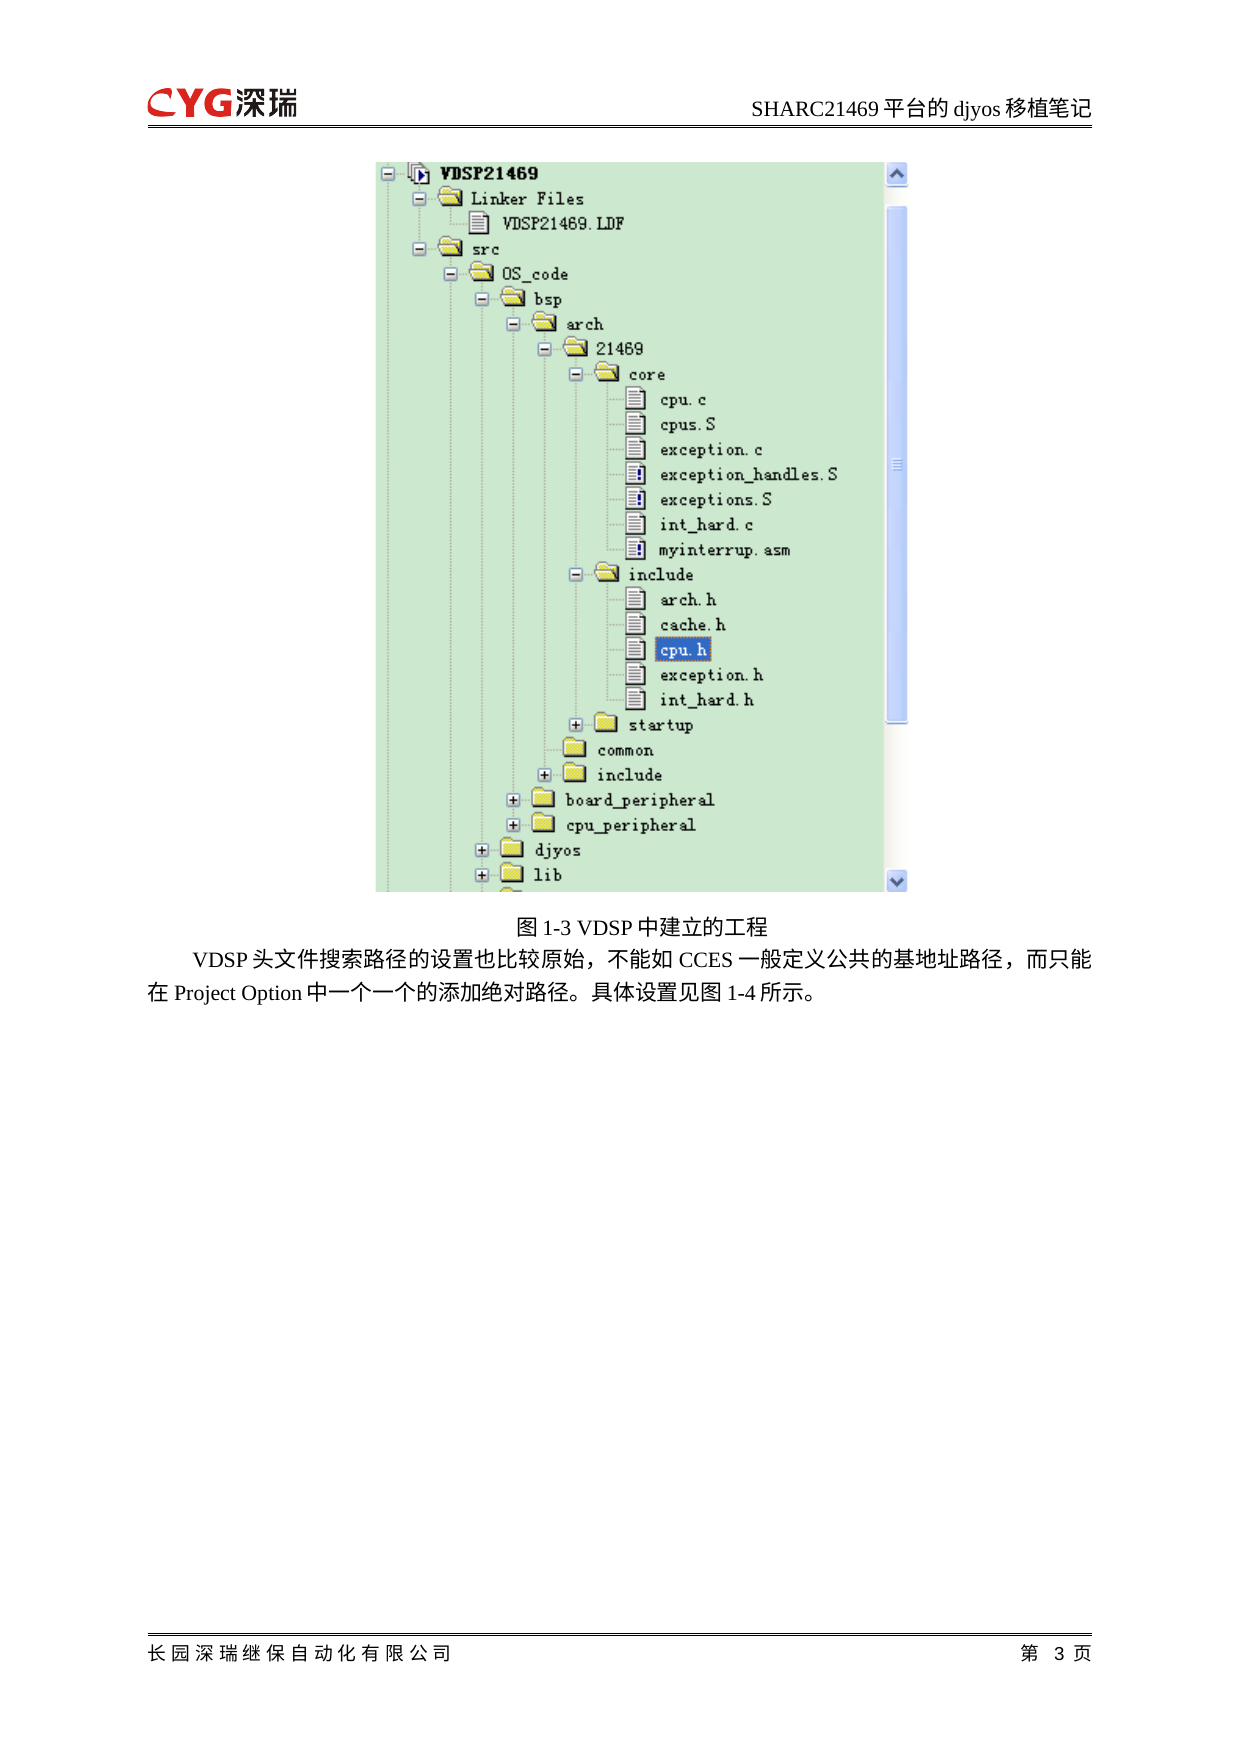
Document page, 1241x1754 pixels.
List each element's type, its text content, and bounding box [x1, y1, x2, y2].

picture [147, 88, 297, 117]
text VDSP头文件搜索路径的设置也比较原始，不能如CCES一般定义公共的基地址路径，而只能在Project Option中一个一个的添加绝对路径。具体设置见图1-4所示。 [148, 942, 1092, 1007]
text 图1-3 VDSP中建立的工程 [148, 909, 1092, 942]
picture [375, 162, 909, 892]
